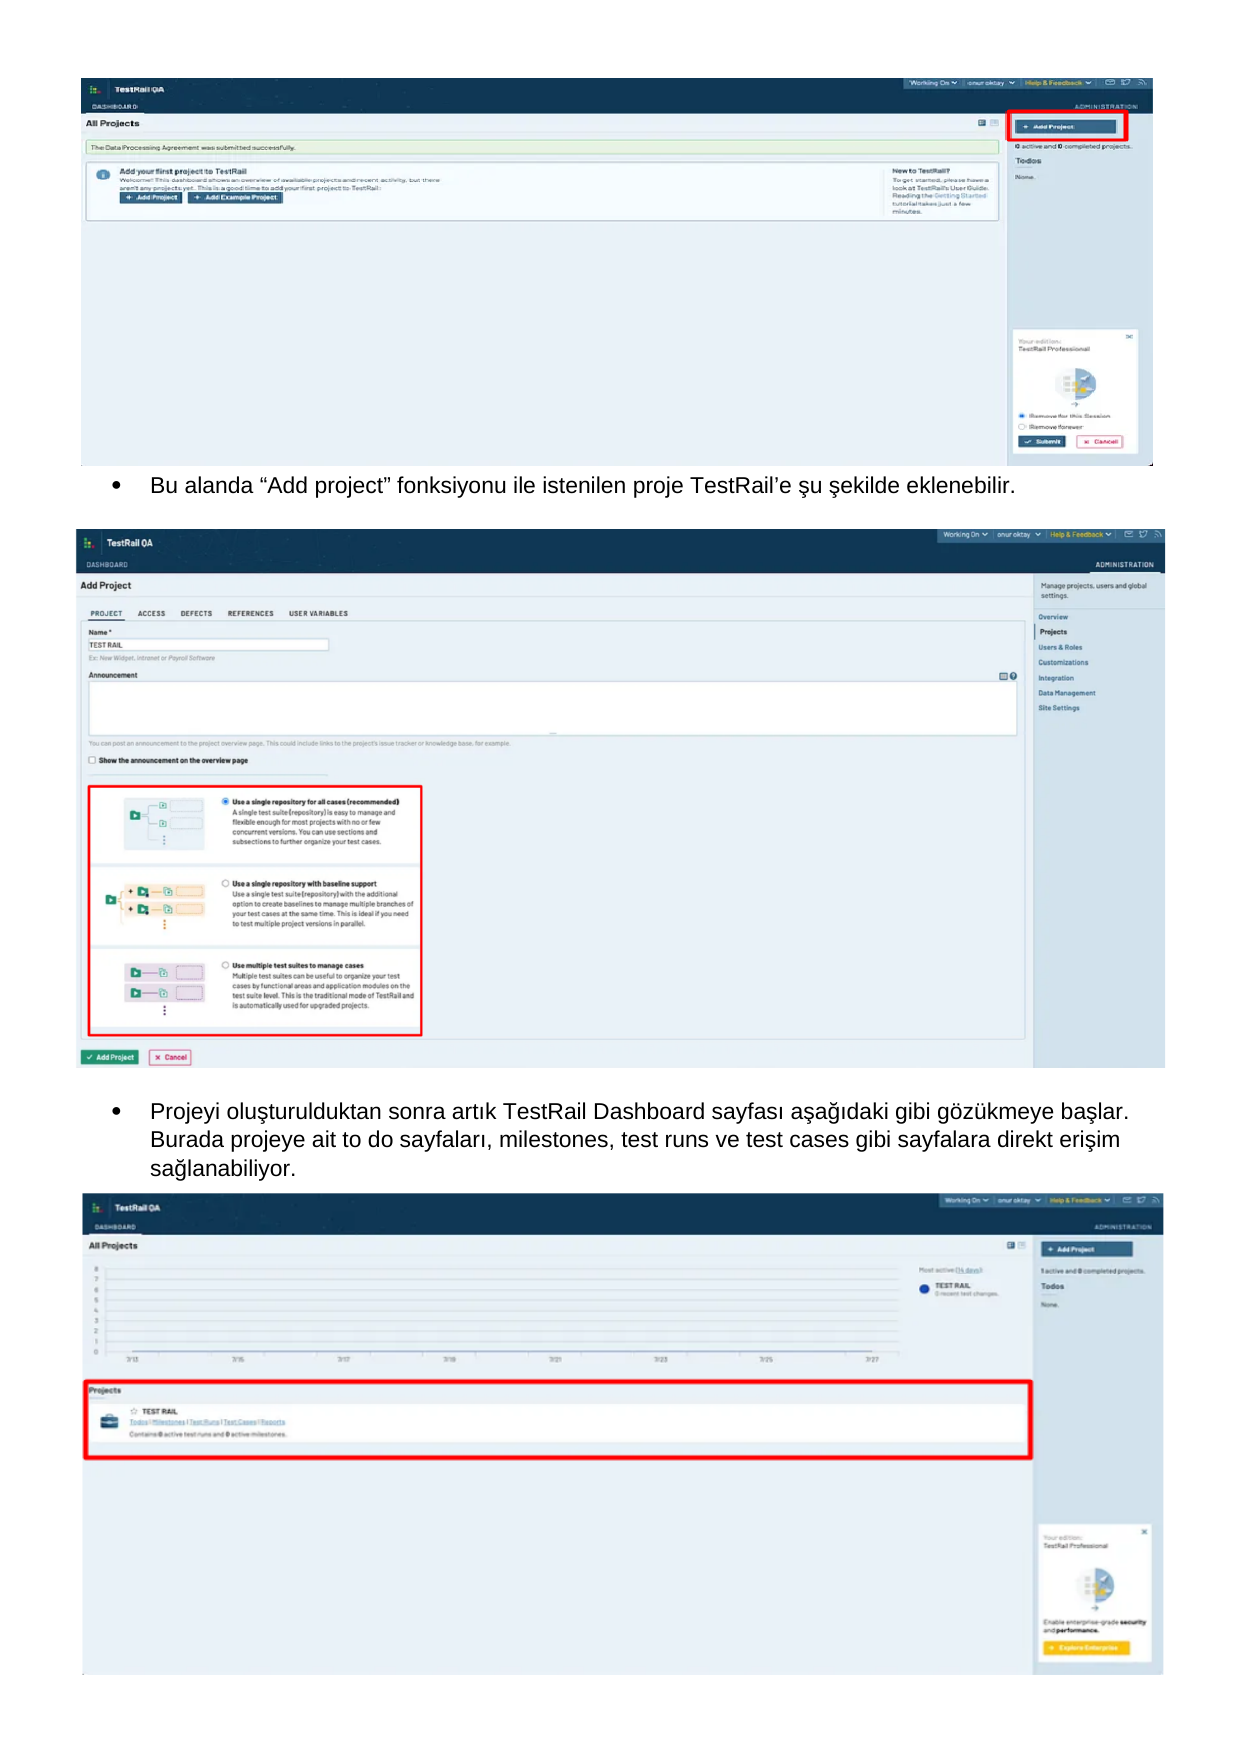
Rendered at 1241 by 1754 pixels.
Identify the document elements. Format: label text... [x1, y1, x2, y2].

list Bu alanda “Add project” fonksiyonu ile istenilen proje TestRail’e şu şekilde eklenebilir. [112, 472, 1165, 498]
picture [75, 1183, 1166, 1675]
picture [75, 75, 1166, 470]
list Projeyi oluşturulduktan sonra artık TestRail Dashboard sayfası aşağıdaki gibi gözükmeye başlar. Burada projeye ait to do sayfaları, milestones, test runs ve test cases gibi sayfalara direkt erişim sağlanabiliyor. [112, 1098, 1165, 1181]
picture [75, 529, 1166, 1068]
